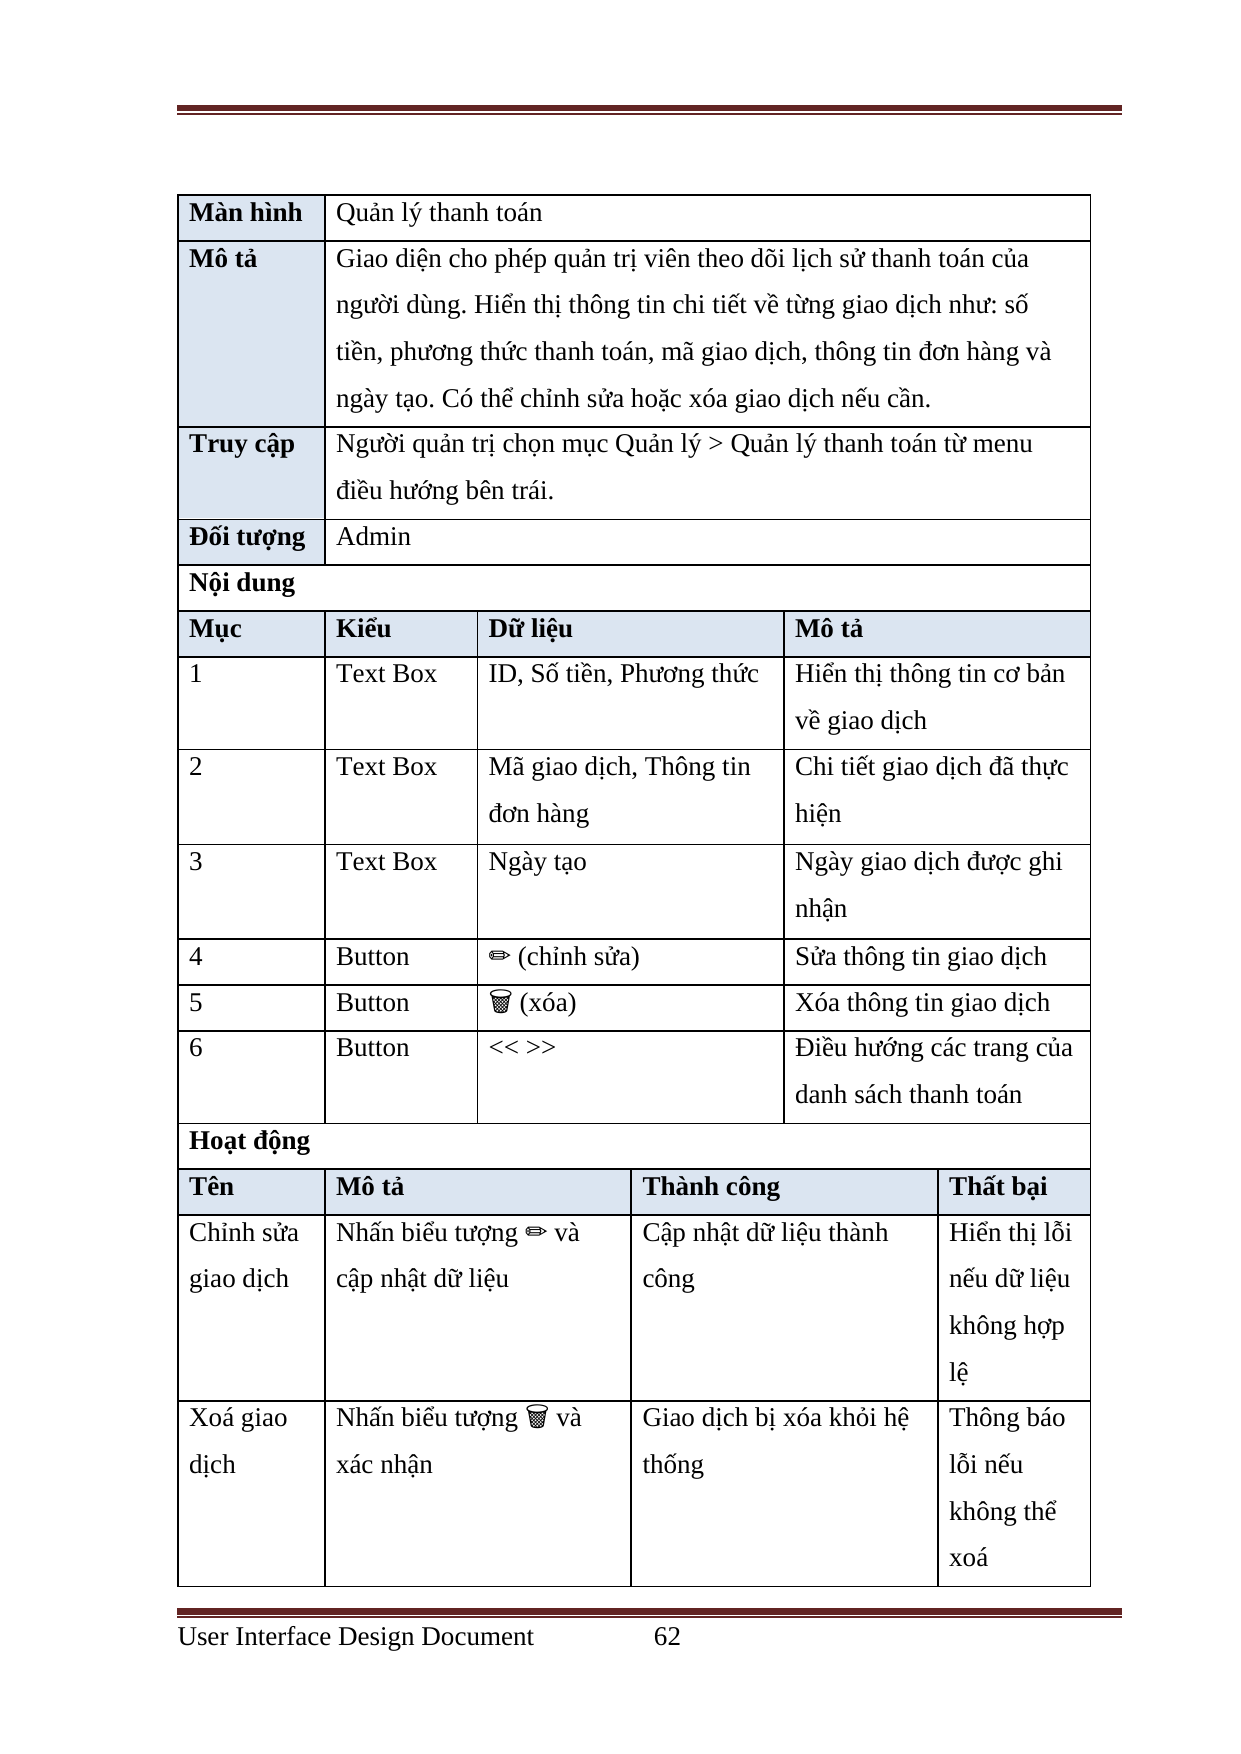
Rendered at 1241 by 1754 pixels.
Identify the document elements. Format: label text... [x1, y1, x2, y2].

table_cell Mã giao dịch, Thông tin đơn hàng [478, 750, 783, 843]
table_cell Text Box [326, 845, 477, 938]
table_cell Nội dung [179, 566, 1090, 610]
table_cell Người quản trị chọn mục Quản lý > Quản lý thanh toán từ menu điều hướng bên trái. [326, 428, 1090, 518]
table_cell Nhấn biểu tượng 🗑 và xác nhận [326, 1402, 630, 1586]
table_cell Kiểu [326, 612, 477, 656]
table_cell Mục [179, 612, 324, 656]
table_cell Thành công [632, 1170, 937, 1214]
table_cell ✏️ (chỉnh sửa) [478, 940, 783, 984]
table_cell 6 [179, 1032, 324, 1122]
table_cell << >> [478, 1032, 783, 1122]
table_cell Text Box [326, 658, 477, 748]
table_cell Chi tiết giao dịch đã thực hiện [785, 750, 1090, 843]
table_cell Ngày tạo [478, 845, 783, 938]
table_cell Mô tả [326, 1170, 630, 1214]
table_cell Hiển thị lỗi nếu dữ liệu không hợp lệ [939, 1216, 1090, 1400]
table_cell Đối tượng [179, 520, 324, 564]
table_cell 🗑 (xóa) [478, 986, 783, 1030]
table_cell Truy cập [179, 428, 324, 518]
table_cell Hoạt động [179, 1124, 1090, 1168]
table_cell 5 [179, 986, 324, 1030]
table_cell Giao diện cho phép quản trị viên theo dõi lịch sử thanh toán của người dùng. Hiển thị thông tin chi tiết về từng giao dịch như: số tiền, phương thức thanh toán, mã giao dịch, thông tin đơn hàng và ngày tạo. Có thể chỉnh sửa hoặc xóa giao dịch nếu cần. [326, 242, 1090, 426]
table_cell Cập nhật dữ liệu thành công [632, 1216, 937, 1400]
table_cell Chỉnh sửa giao dịch [179, 1216, 324, 1400]
table_cell Admin [326, 520, 1090, 564]
table_cell Button [326, 940, 477, 984]
table_cell 2 [179, 750, 324, 843]
table_header Màn hình [179, 196, 324, 240]
table_cell Sửa thông tin giao dịch [785, 940, 1090, 984]
table_cell Button [326, 1032, 477, 1122]
table_cell Nhấn biểu tượng ✏️ và cập nhật dữ liệu [326, 1216, 630, 1400]
table_cell Thất bại [939, 1170, 1090, 1214]
table_cell Ngày giao dịch được ghi nhận [785, 845, 1090, 938]
table_cell 4 [179, 940, 324, 984]
table_cell ID, Số tiền, Phương thức [478, 658, 783, 748]
table_cell Dữ liệu [478, 612, 783, 656]
table_header Quản lý thanh toán [326, 196, 1090, 240]
table_cell Hiển thị thông tin cơ bản về giao dịch [785, 658, 1090, 748]
table_cell Button [326, 986, 477, 1030]
table_cell Tên [179, 1170, 324, 1214]
table_cell Text Box [326, 750, 477, 843]
table_cell Điều hướng các trang của danh sách thanh toán [785, 1032, 1090, 1122]
table_cell 1 [179, 658, 324, 748]
table_cell Mô tả [785, 612, 1090, 656]
table_cell Giao dịch bị xóa khỏi hệ thống [632, 1402, 937, 1586]
table_cell Mô tả [179, 242, 324, 426]
table_cell Xoá giao dịch [179, 1402, 324, 1586]
table_cell Thông báo lỗi nếu không thể xoá [939, 1402, 1090, 1586]
table_cell Xóa thông tin giao dịch [785, 986, 1090, 1030]
table_cell 3 [179, 845, 324, 938]
